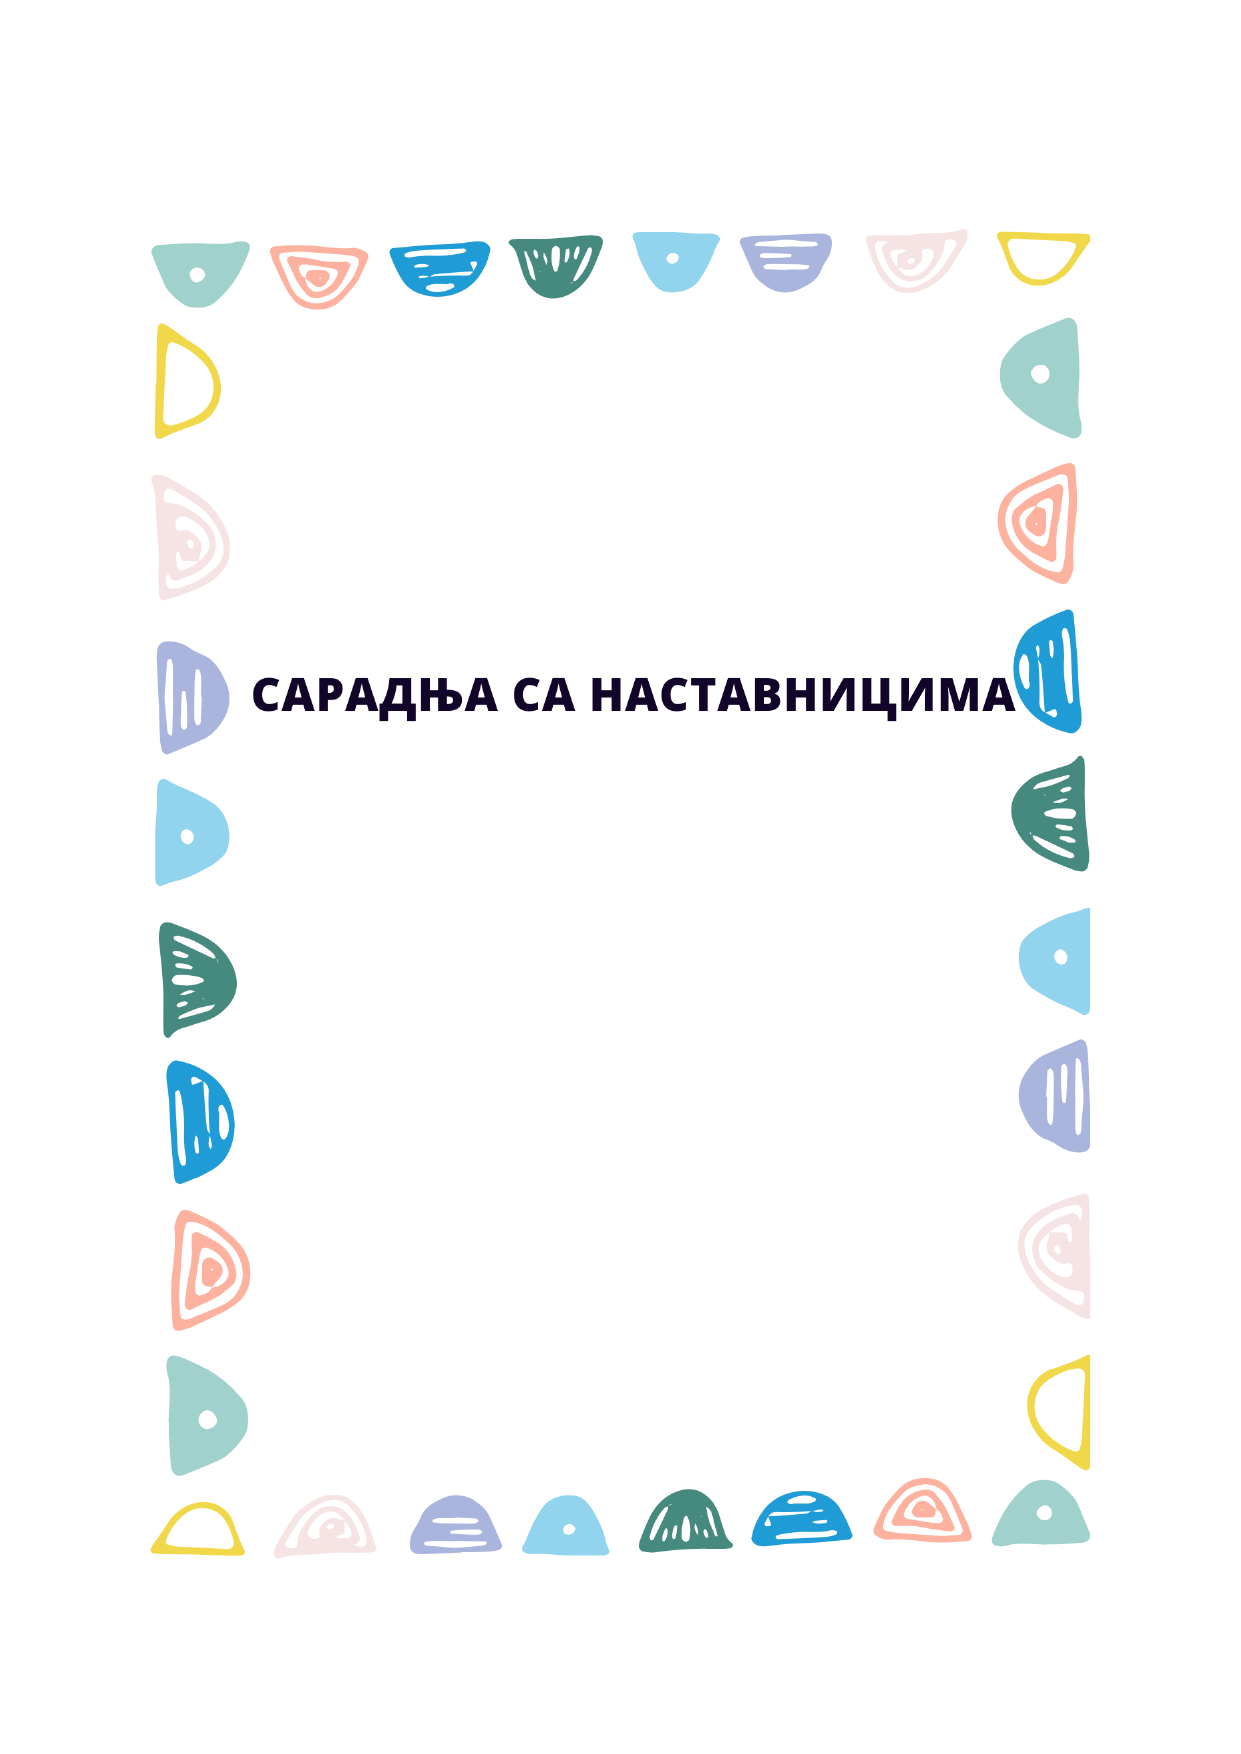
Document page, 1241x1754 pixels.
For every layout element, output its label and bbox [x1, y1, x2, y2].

picture [150, 229, 1091, 1559]
